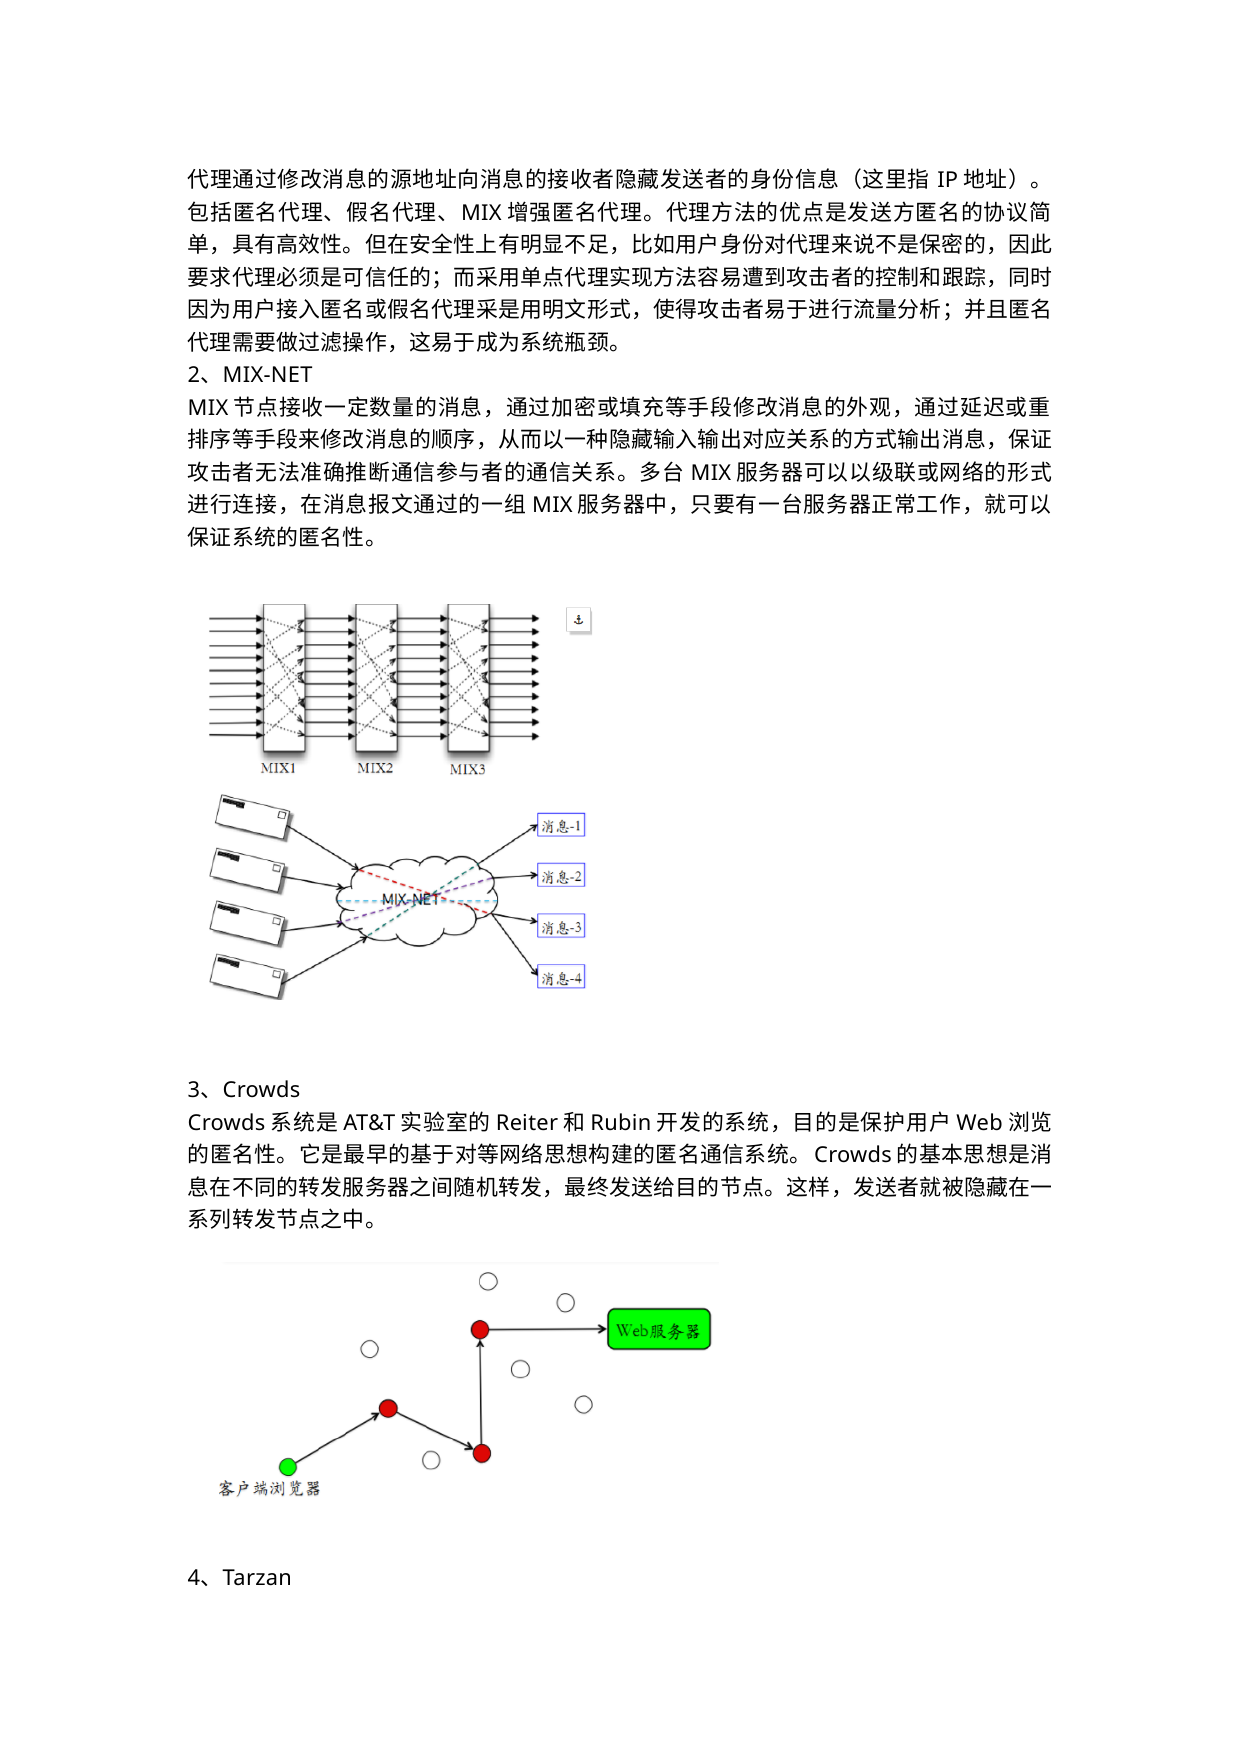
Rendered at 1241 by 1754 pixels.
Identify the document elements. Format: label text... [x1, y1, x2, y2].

list 2、MIX-NET [223, 357, 1053, 389]
list Crowds系统是AT&T实验室的Reiter和Rubin开发的系统，目的是保护用户Web浏览的匿名性。它是最早的基于对等网络思想构建的匿名通信系统。Crowds的基本思想是消息在不同的转发服务器之间随机转发，最终发送给目的节点。这样，发送者就被隐藏在一系列转发节点之中。 [187, 1104, 1053, 1234]
picture [189, 601, 593, 1009]
list 代理通过修改消息的源地址向消息的接收者隐藏发送者的身份信息（这里指IP地址）。包括匿名代理、假名代理、MIX增强匿名代理。代理方法的优点是发送方匿名的协议简单，具有高效性。但在安全性上有明显不足，比如用户身份对代理来说不是保密的，因此要求代理必须是可信任的；而采用单点代理实现方法容易遭到攻击者的控制和跟踪，同时因为用户接入匿名或假名代理采是用明文形式，使得攻击者易于进行流量分析；并且匿名代理需要做过滤操作，这易于成为系统瓶颈。 [187, 162, 1053, 357]
list 3、Crowds [223, 1072, 1053, 1104]
list 4、Tarzan [187, 1559, 1053, 1592]
list MIX节点接收一定数量的消息，通过加密或填充等手段修改消息的外观，通过延迟或重排序等手段来修改消息的顺序，从而以一种隐藏输入输出对应关系的方式输出消息，保证攻击者无法准确推断通信参与者的通信关系。多台MIX服务器可以以级联或网络的形式进行连接，在消息报文通过的一组MIX服务器中，只要有一台服务器正常工作，就可以保证系统的匿名性。 [187, 389, 1053, 552]
picture [185, 1254, 721, 1500]
